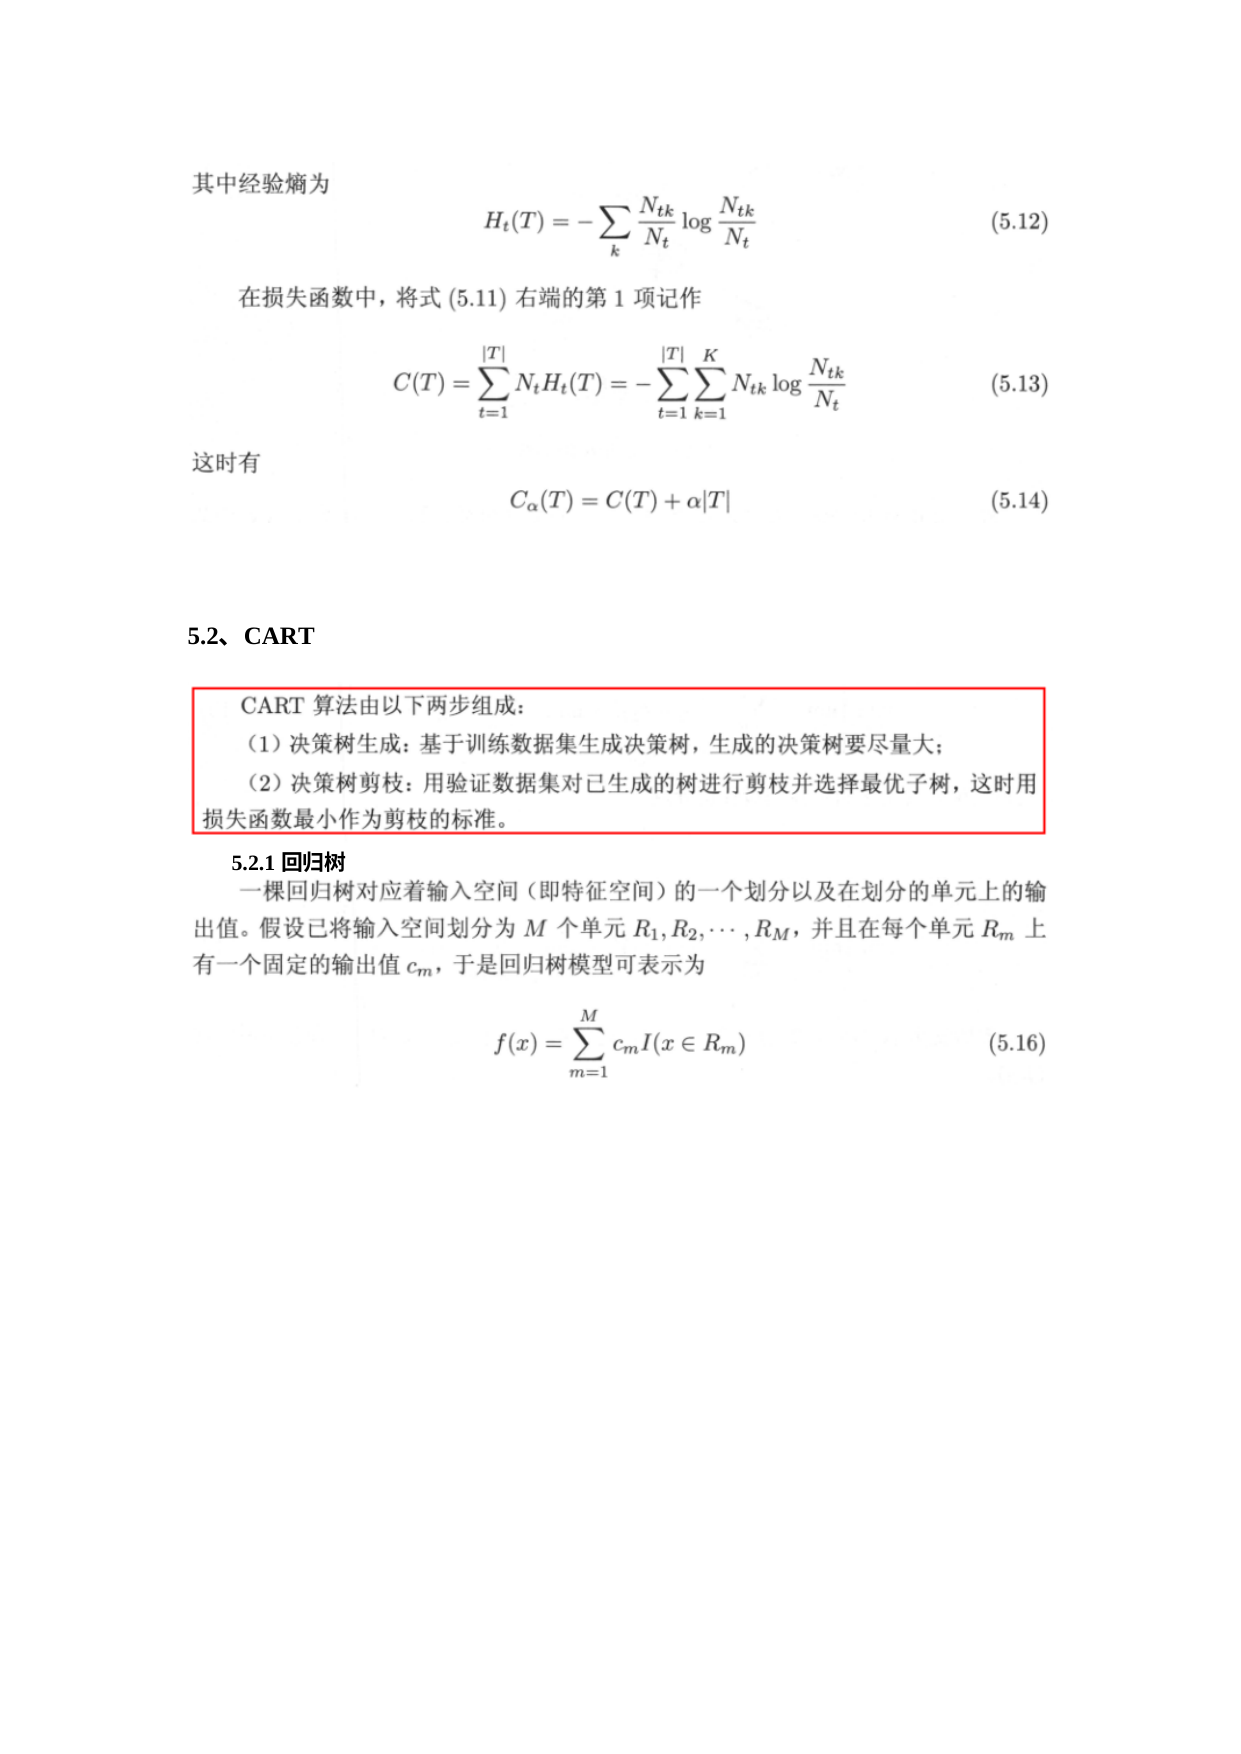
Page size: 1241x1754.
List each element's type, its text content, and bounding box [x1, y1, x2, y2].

subtitle 5.2、CART [187, 601, 1053, 666]
picture [187, 682, 1053, 843]
picture [187, 162, 1053, 523]
picture [187, 877, 1053, 1088]
subtitle 5.2.1 回归树 [187, 844, 1053, 877]
